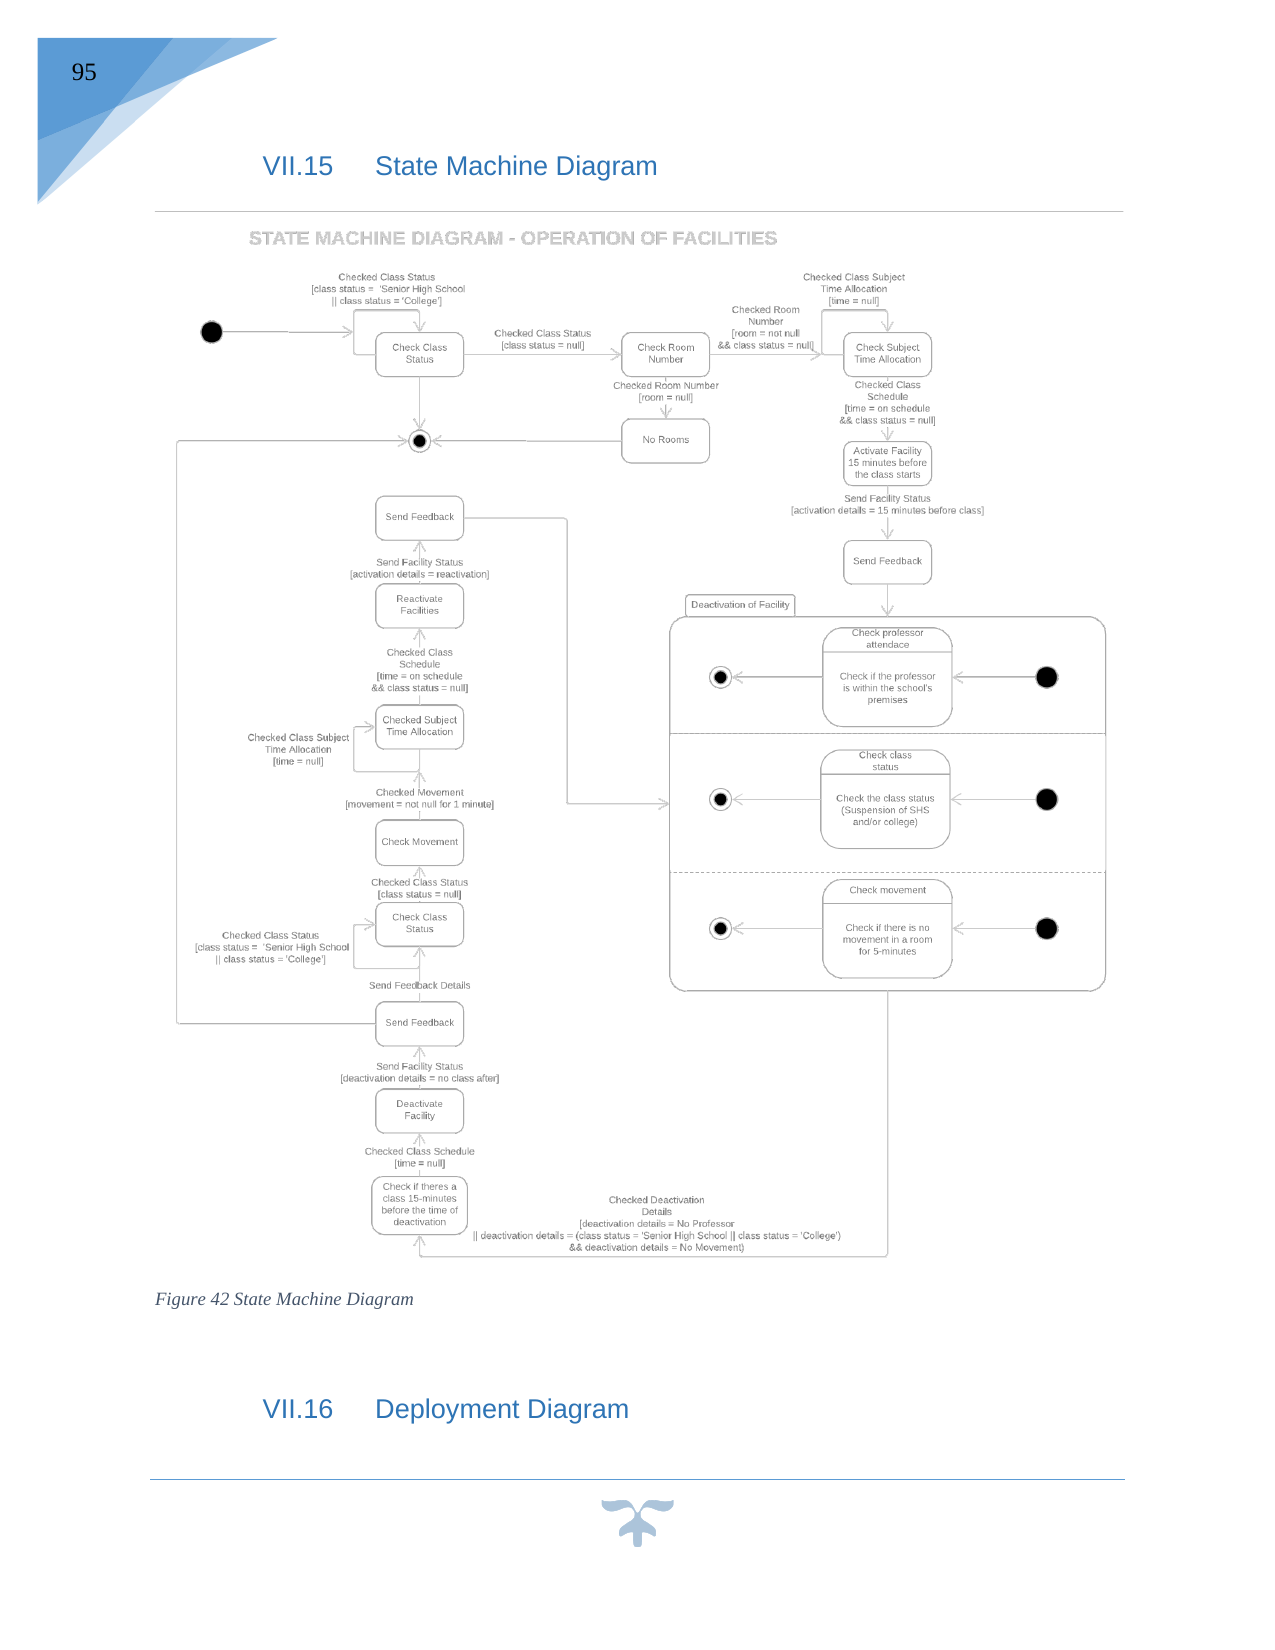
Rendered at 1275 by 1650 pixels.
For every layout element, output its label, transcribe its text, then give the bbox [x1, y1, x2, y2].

picture [37, 37, 279, 206]
subtitle State Machine Diagram [262, 150, 1125, 181]
subtitle Deployment Diagram [262, 1393, 1125, 1424]
picture [154, 207, 1123, 1264]
